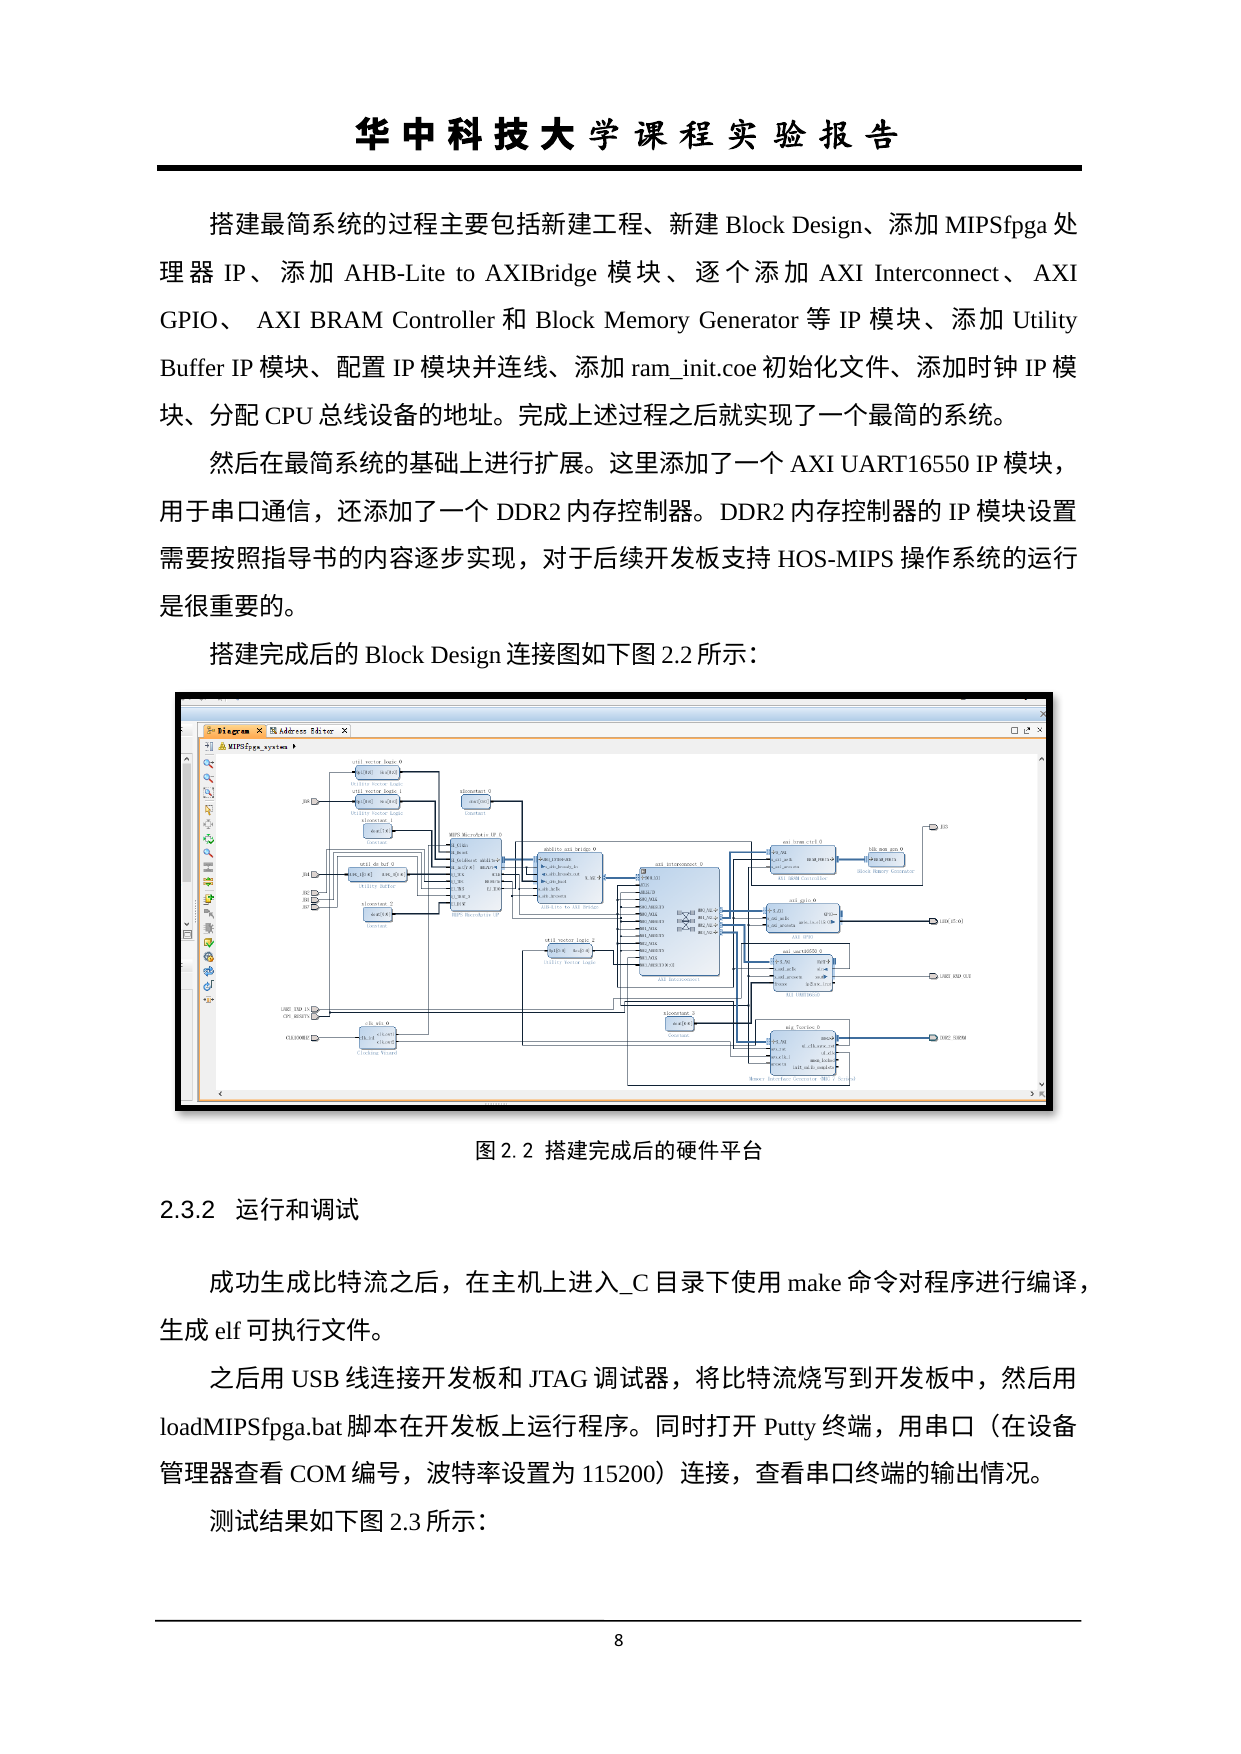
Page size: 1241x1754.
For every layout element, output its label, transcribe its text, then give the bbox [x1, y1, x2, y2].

text 测试结果如下图2.3所示： [159, 1496, 1078, 1544]
text 然后在最简系统的基础上进行扩展。这里添加了一个AXI UART16550 IP模块，用于串口通信，还添加了一个DDR2内存控制器。DDR2内存控制器的IP模块设置需要按照指导书的内容逐步实现，对于后续开发板支持HOS-MIPS操作系统的运行是很重要的。 [159, 437, 1078, 629]
text 之后用USB线连接开发板和JTAG调试器，将比特流烧写到开发板中，然后用loadMIPSfpga.bat脚本在开发板上运行程序。同时打开Putty终端，用串口（在设备管理器查看COM编号，波特率设置为115200）连接，查看串口终端的输出情况。 [159, 1352, 1078, 1496]
text 搭建完成后的Block Design连接图如下图2.2所示： [159, 629, 1078, 677]
text 搭建最简系统的过程主要包括新建工程、新建Block Design、添加MIPSfpga处理器IP、添加AHB-Lite to AXIBridge模块、逐个添加AXI Interconnect、AXI GPIO、 AXI BRAM Controller和Block Memory Generator等IP模块、添加Utility Buffer IP模块、配置IP模块并连线、添加ram_init.coe初始化文件、添加时钟IP模块、分配CPU总线设备的地址。完成上述过程之后就实现了一个最简的系统。 [159, 198, 1078, 437]
picture [181, 699, 1046, 1105]
subtitle 运行和调试 [159, 1185, 1078, 1233]
text 图2.2 搭建完成后的硬件平台 [159, 1136, 1078, 1161]
text 成功生成比特流之后，在主机上进入_C目录下使用make命令对程序进行编译，生成elf可执行文件。 [159, 1257, 1078, 1352]
